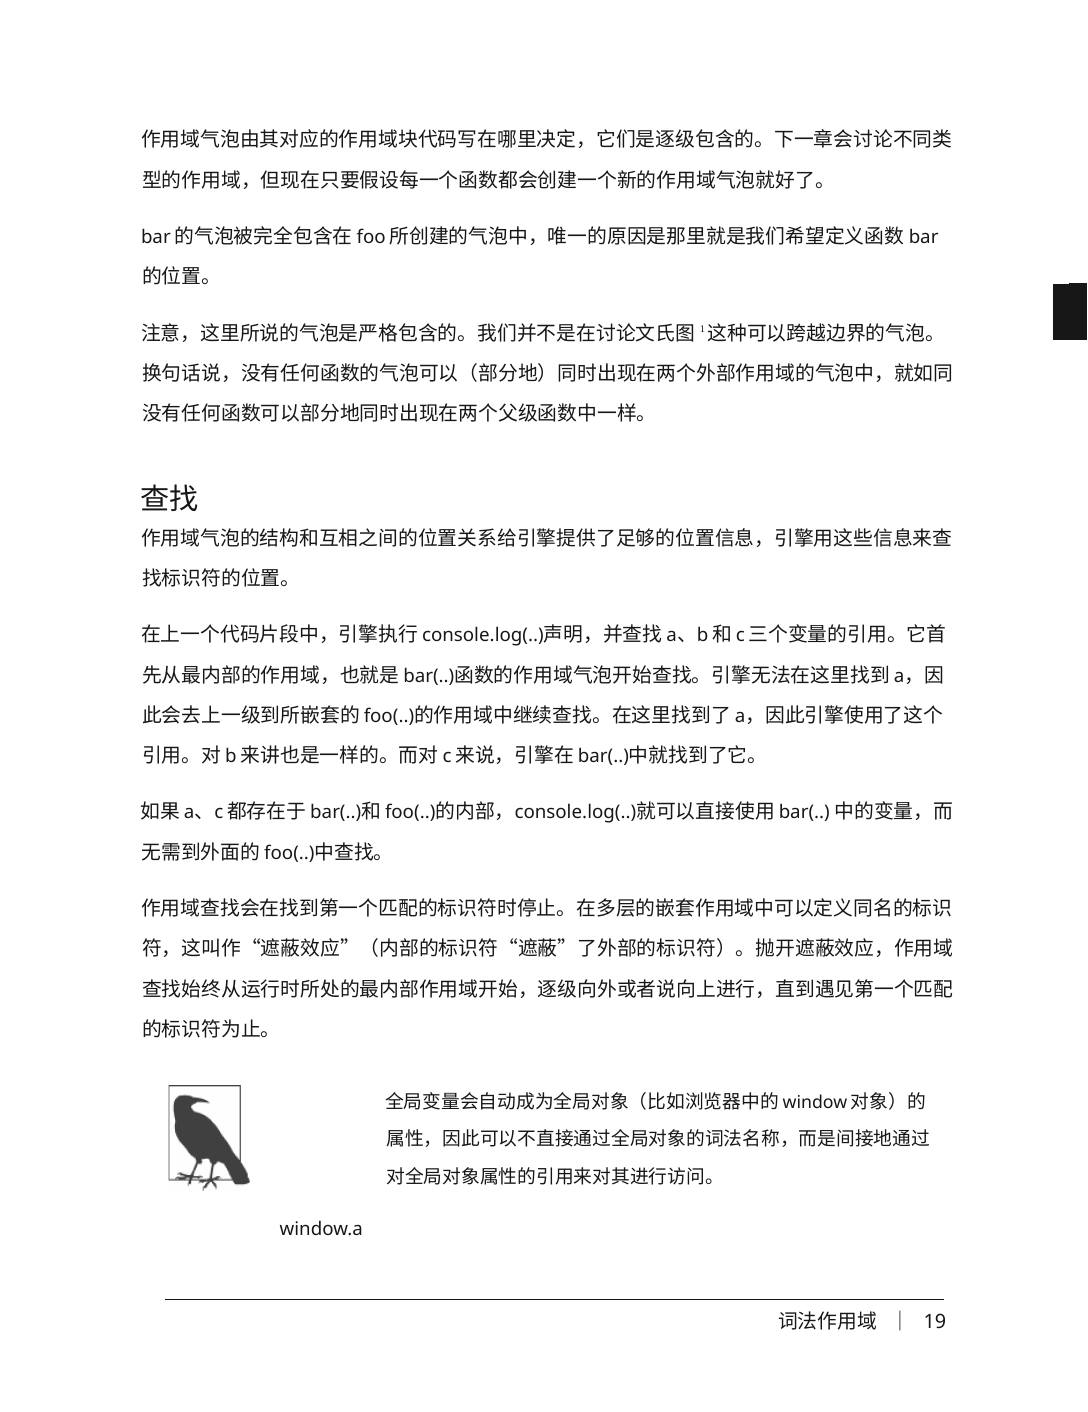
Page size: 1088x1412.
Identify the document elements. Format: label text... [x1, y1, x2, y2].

picture [168, 1085, 250, 1191]
text 作用域气泡的结构和互相之间的位置关系给引擎提供了足够的位置信息，引擎用这些信息来查找标识符的位置。 [141, 522, 955, 591]
text 作用域查找会在找到第一个匹配的标识符时停止。在多层的嵌套作用域中可以定义同名的标识符，这叫作“遮蔽效应”（内部的标识符“遮蔽”了外部的标识符）。抛开遮蔽效应，作用域查找始终从运行时所处的最内部作用域开始，逐级向外或者说向上进行，直到遇见第一个匹配的标识符为止。 [141, 892, 955, 1042]
text window.a [260, 1216, 955, 1241]
text 如果a、c都存在于bar(..)和foo(..)的内部，console.log(..)就可以直接使用bar(..) 中的变量，而无需到外面的foo(..)中查找。 [140, 796, 955, 865]
text 全局变量会自动成为全局对象（比如浏览器中的window对象）的属性，因此可以不直接通过全局对象的词法名称，而是间接地通过对全局对象属性的引用来对其进行访问。 [258, 1086, 938, 1188]
text 在上一个代码片段中，引擎执行console.log(..)声明，并查找a、b和c三个变量的引用。它首先从最内部的作用域，也就是bar(..)函数的作用域气泡开始查找。引擎无法在这里找到a，因此会去上一级到所嵌套的foo(..)的作用域中继续查找。在这里找到了a，因此引擎使用了这个引用。对b来讲也是一样的。而对c来说，引擎在bar(..)中就找到了它。 [141, 619, 955, 768]
text 注意，这里所说的气泡是严格包含的。我们并不是在讨论文氏图 1 这种可以跨越边界的气泡。换句话说，没有任何函数的气泡可以（部分地）同时出现在两个外部作用域的气泡中，就如同没有任何函数可以部分地同时出现在两个父级函数中一样。 [141, 317, 955, 426]
text bar的气泡被完全包含在foo所创建的气泡中，唯一的原因是那里就是我们希望定义函数 bar的位置。 [141, 220, 955, 289]
subtitle 查找 [140, 476, 955, 518]
text 作用域气泡由其对应的作用域块代码写在哪里决定，它们是逐级包含的。下一章会讨论不同类型的作用域，但现在只要假设每一个函数都会创建一个新的作用域气泡就好了。 [141, 124, 955, 193]
